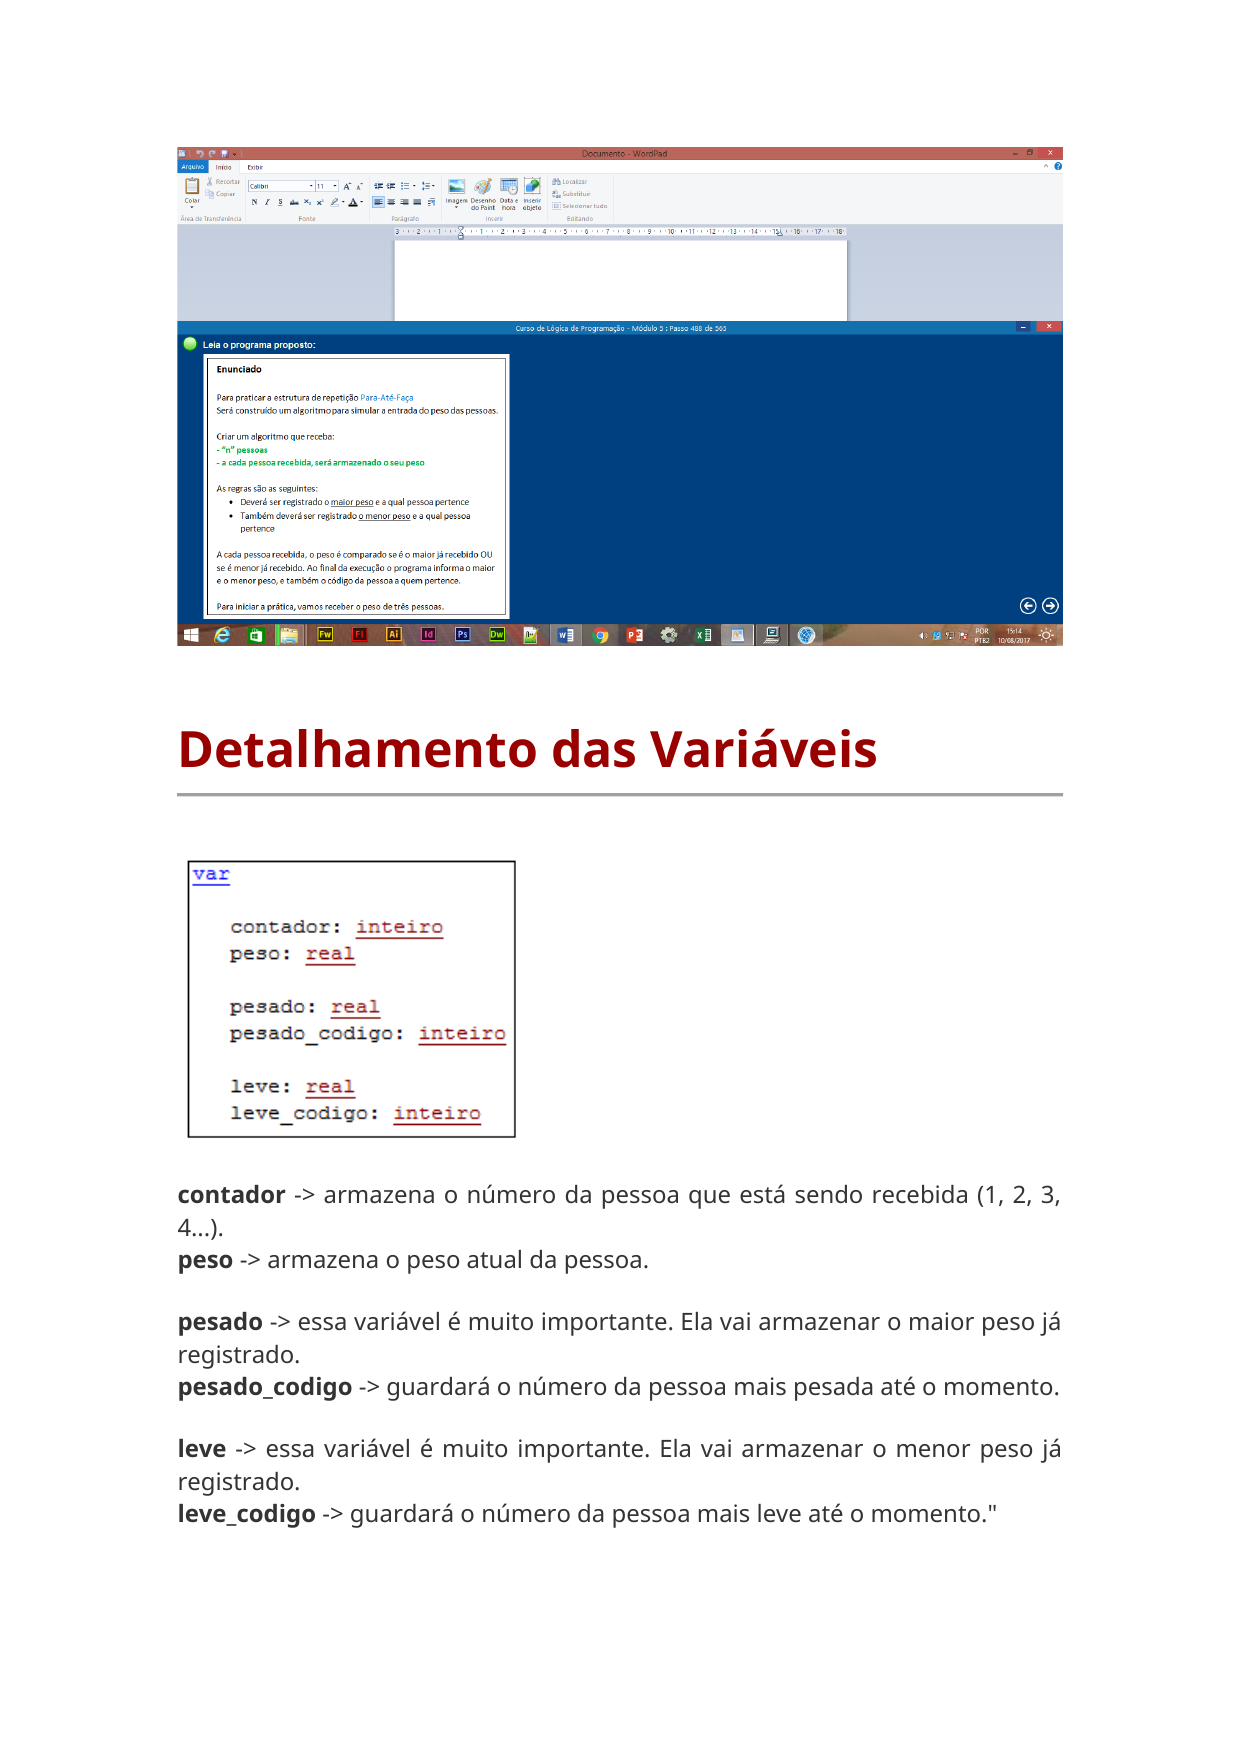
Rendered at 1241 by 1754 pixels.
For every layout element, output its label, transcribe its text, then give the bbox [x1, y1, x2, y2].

text contador -> armazena o número da pessoa que está sendo recebida (1, 2, 3, 4...). peso -> armazena o peso atual da pessoa. [177, 1178, 1063, 1276]
text pesado -> essa variável é muito importante. Ela vai armazenar o maior peso já registrado. pesado_codigo -> guardará o número da pessoa mais pesada até o momento. [177, 1305, 1063, 1403]
picture [177, 147, 1063, 646]
text leve -> essa variável é muito importante. Ela vai armazenar o menor peso já registrado. leve_codigo -> guardará o número da pessoa mais leve até o momento." [177, 1432, 1063, 1529]
picture [177, 850, 527, 1149]
text Detalhamento das Variáveis [177, 714, 1063, 782]
